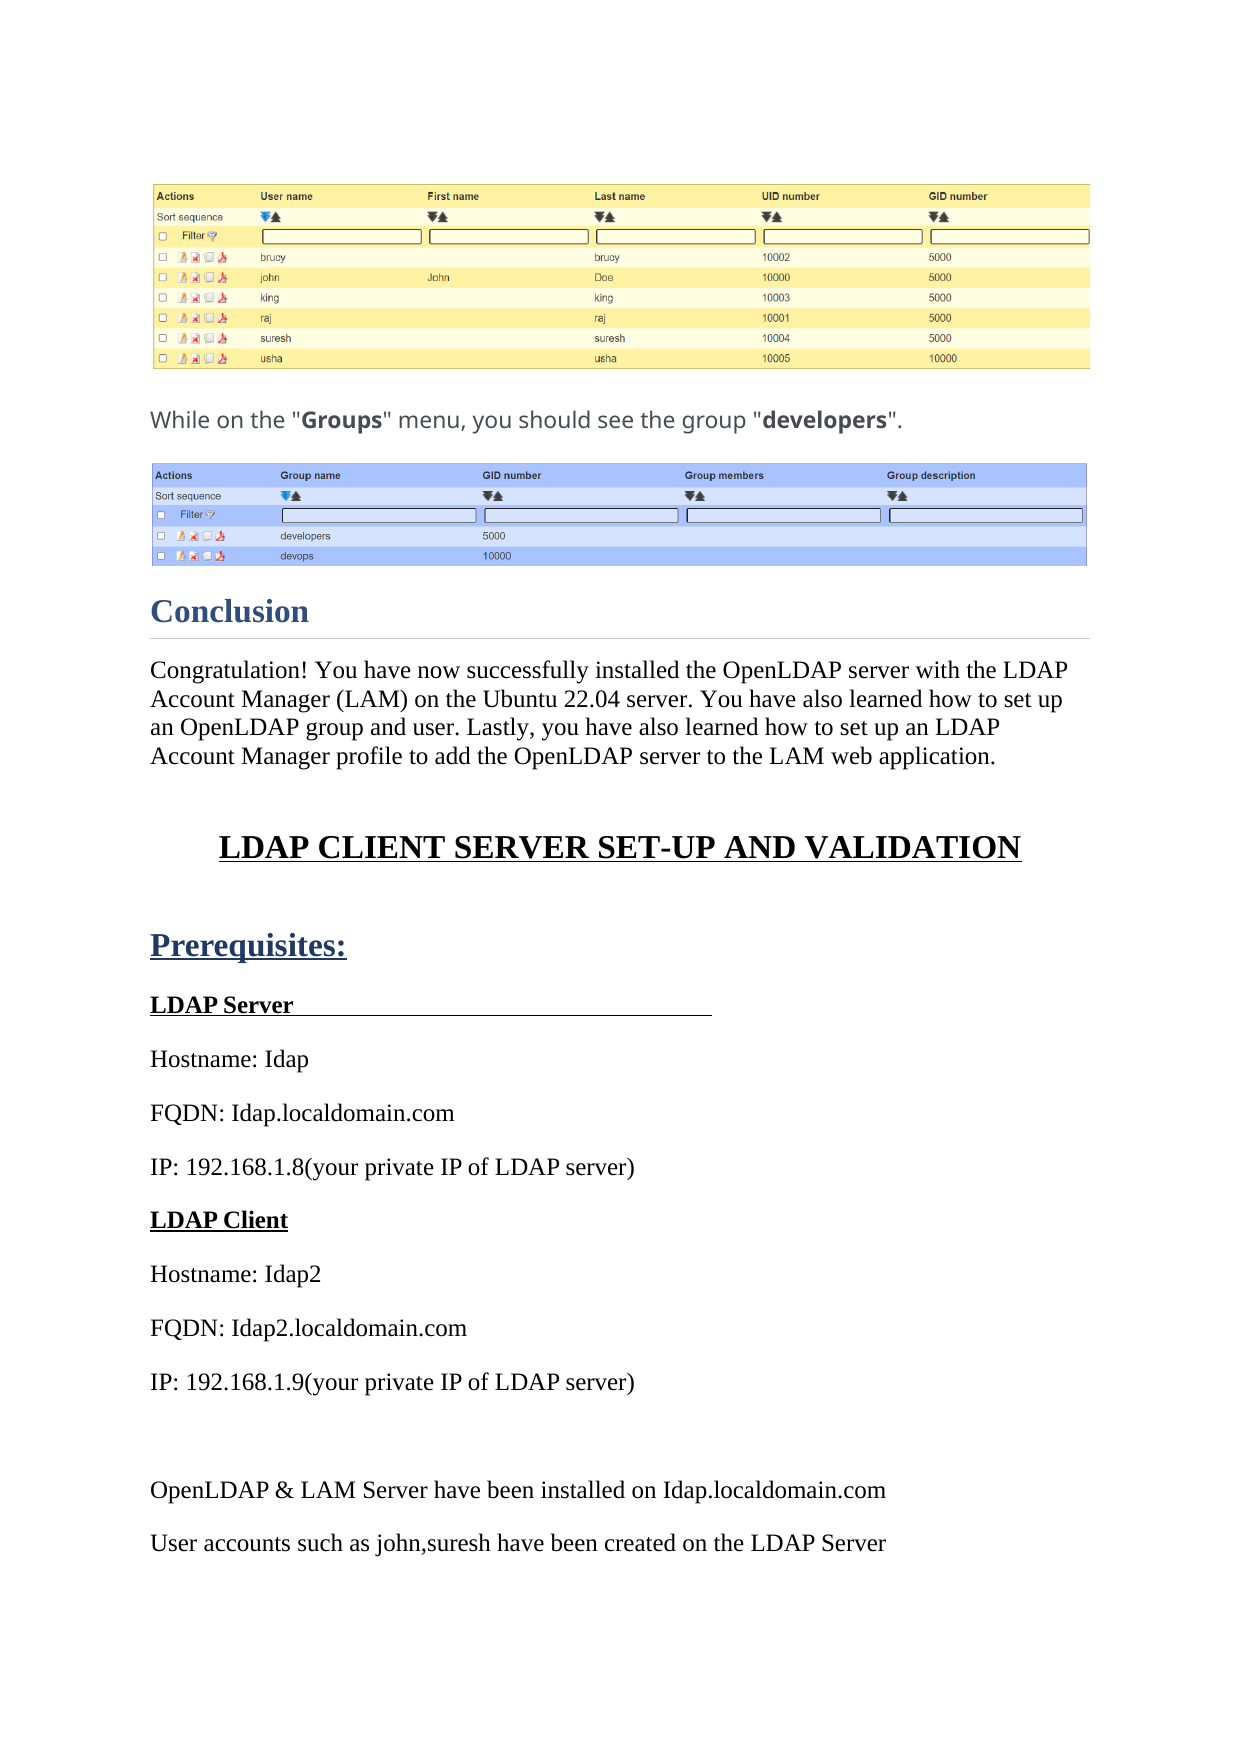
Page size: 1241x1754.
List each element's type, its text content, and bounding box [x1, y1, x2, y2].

text IP: 192.168.1.9(your private IP of LDAP server) [150, 1367, 1090, 1396]
text Hostname: Idap2 [150, 1259, 1090, 1288]
text Hostname: Idap [150, 1044, 1090, 1073]
text LDAP Server [150, 990, 1090, 1019]
subtitle Conclusion [150, 591, 1090, 638]
text While on the "Groups" menu, you should see the group "developers". [150, 404, 1090, 436]
picture [150, 461, 1091, 566]
text LDAP CLIENT SERVER SET-UP AND VALIDATION [150, 827, 1090, 866]
picture [150, 184, 1091, 371]
text FQDN: Idap.localdomain.com [150, 1098, 1090, 1126]
text Congratulation! You have now successfully installed the OpenLDAP server with the LDAP Account Manager (LAM) on the Ubuntu 22.04 server. You have also learned how to set up an OpenLDAP group and user. Lastly, you have also learned how to set up an LDAP Account Manager profile to add the OpenLDAP server to the LAM web application. [150, 655, 1090, 770]
text LDAP Client [150, 1205, 1090, 1234]
text Prerequisites: [150, 925, 1090, 963]
text FQDN: Idap2.localdomain.com [150, 1313, 1090, 1342]
text OpenLDAP & LAM Server have been installed on Idap.localdomain.com [150, 1475, 1090, 1503]
text User accounts such as john,suresh have been created on the LDAP Server [150, 1528, 1090, 1557]
text IP: 192.168.1.8(your private IP of LDAP server) [150, 1152, 1090, 1180]
